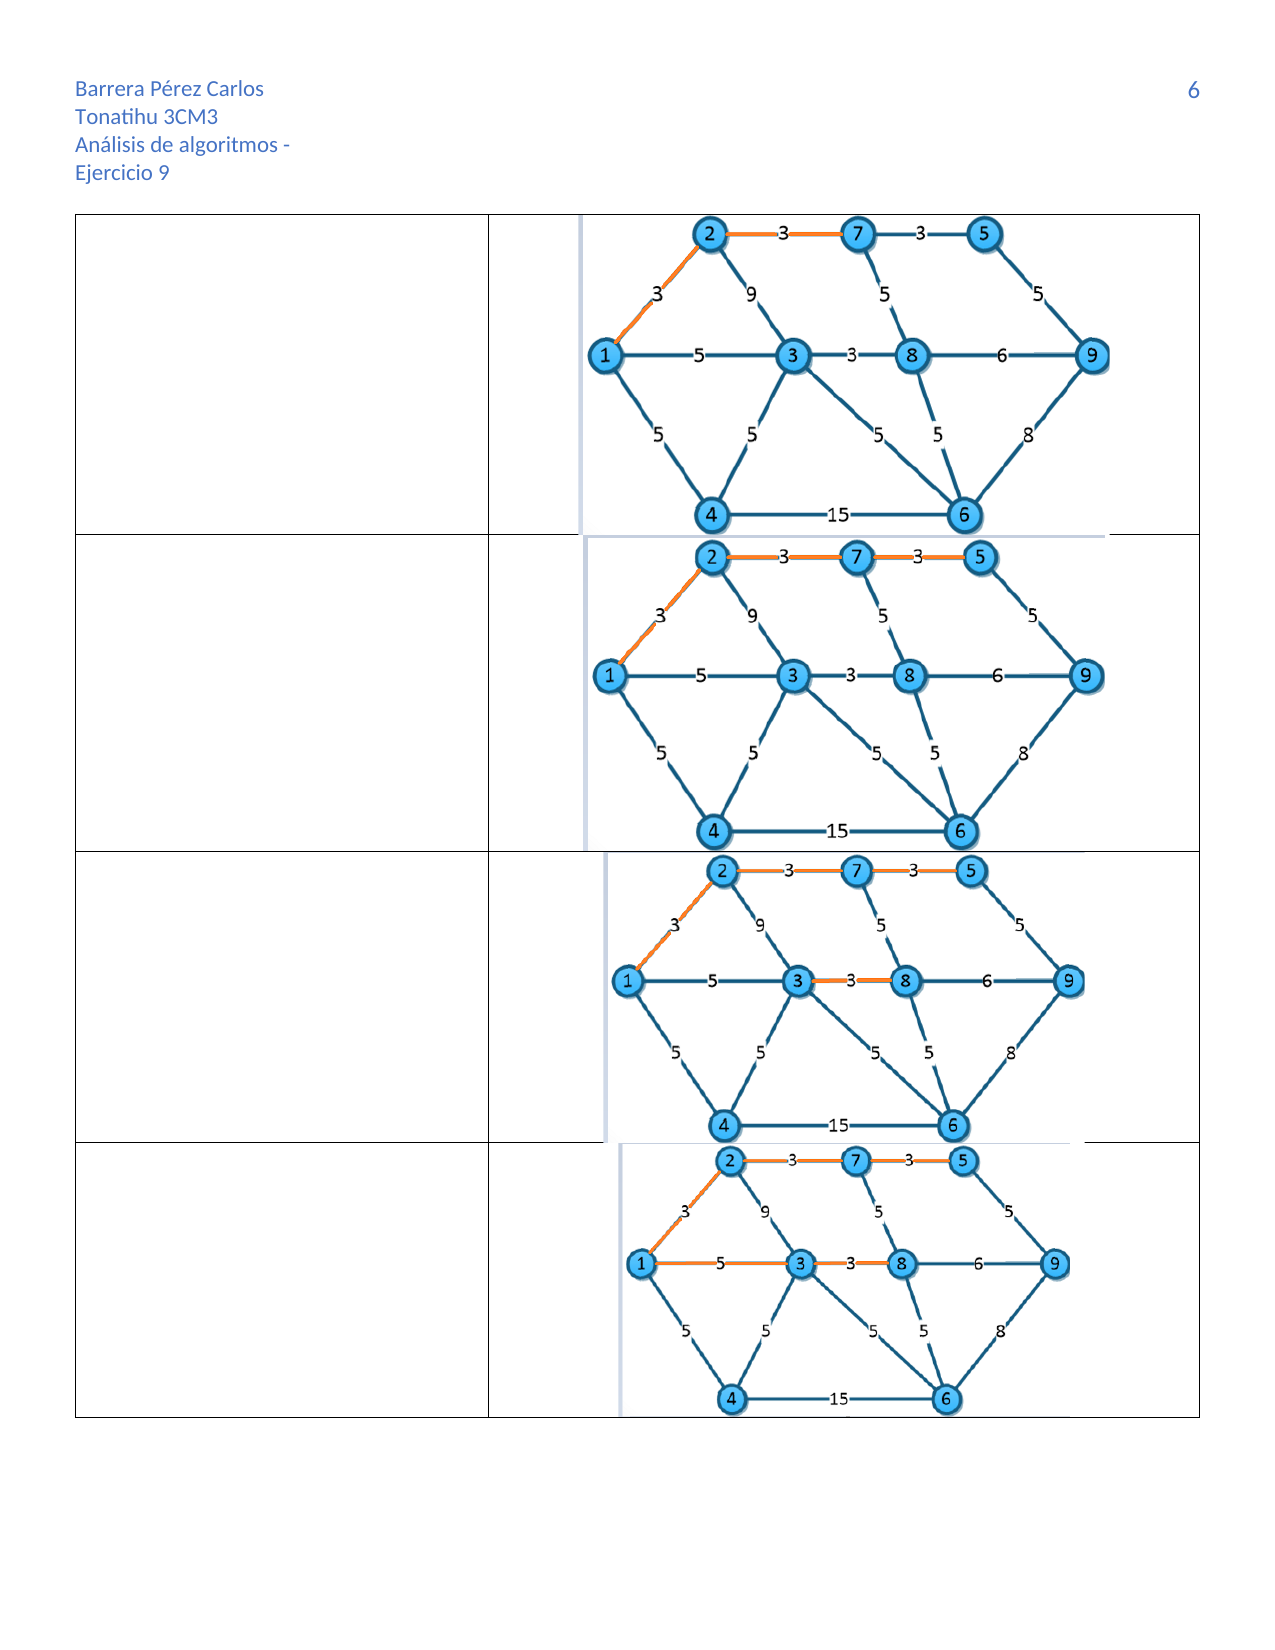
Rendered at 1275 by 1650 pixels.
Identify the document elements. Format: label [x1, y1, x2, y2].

table_cell [1105, 535, 1199, 851]
table_cell [489, 1143, 618, 1417]
table_cell [489, 535, 583, 851]
table_cell [1110, 215, 1199, 534]
table_cell [76, 1143, 488, 1417]
table_cell [1070, 1143, 1199, 1417]
picture [578, 215, 1110, 851]
table_cell [76, 215, 488, 534]
table_cell [1085, 852, 1199, 1142]
table_cell [489, 215, 578, 534]
table_cell [76, 852, 488, 1142]
table_cell [489, 852, 603, 1142]
picture [603, 852, 1085, 1417]
table_cell [76, 535, 488, 851]
